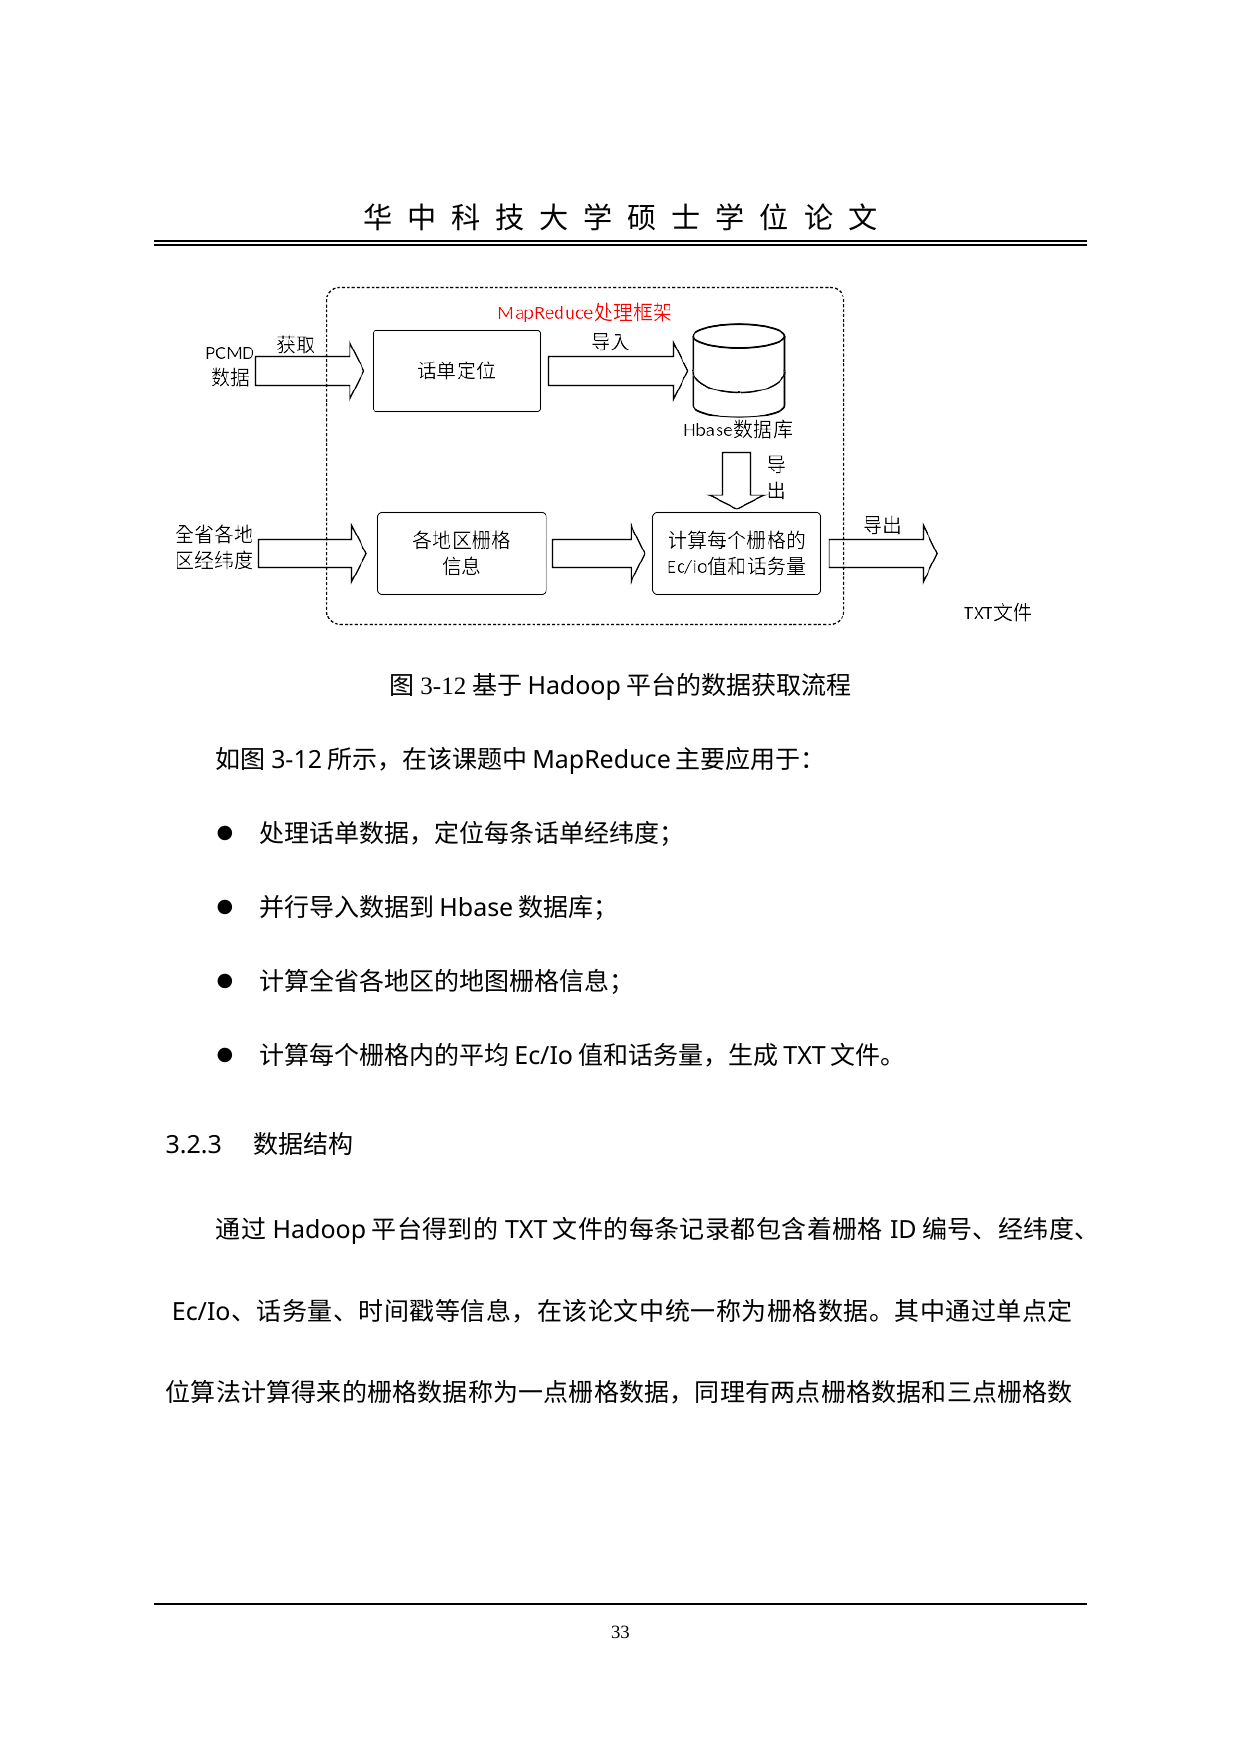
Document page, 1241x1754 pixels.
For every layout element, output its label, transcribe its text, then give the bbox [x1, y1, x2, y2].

list 计算全省各地区的地图栅格信息； [215, 947, 1075, 1012]
subtitle 数据结构 [165, 1110, 1075, 1175]
list 并行导入数据到Hbase数据库； [215, 873, 1075, 938]
list 计算每个栅格内的平均Ec/Io值和话务量，生成TXT文件。 [215, 1021, 1075, 1086]
list 处理话单数据，定位每条话单经纬度； [215, 799, 1075, 864]
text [165, 1196, 1075, 1423]
